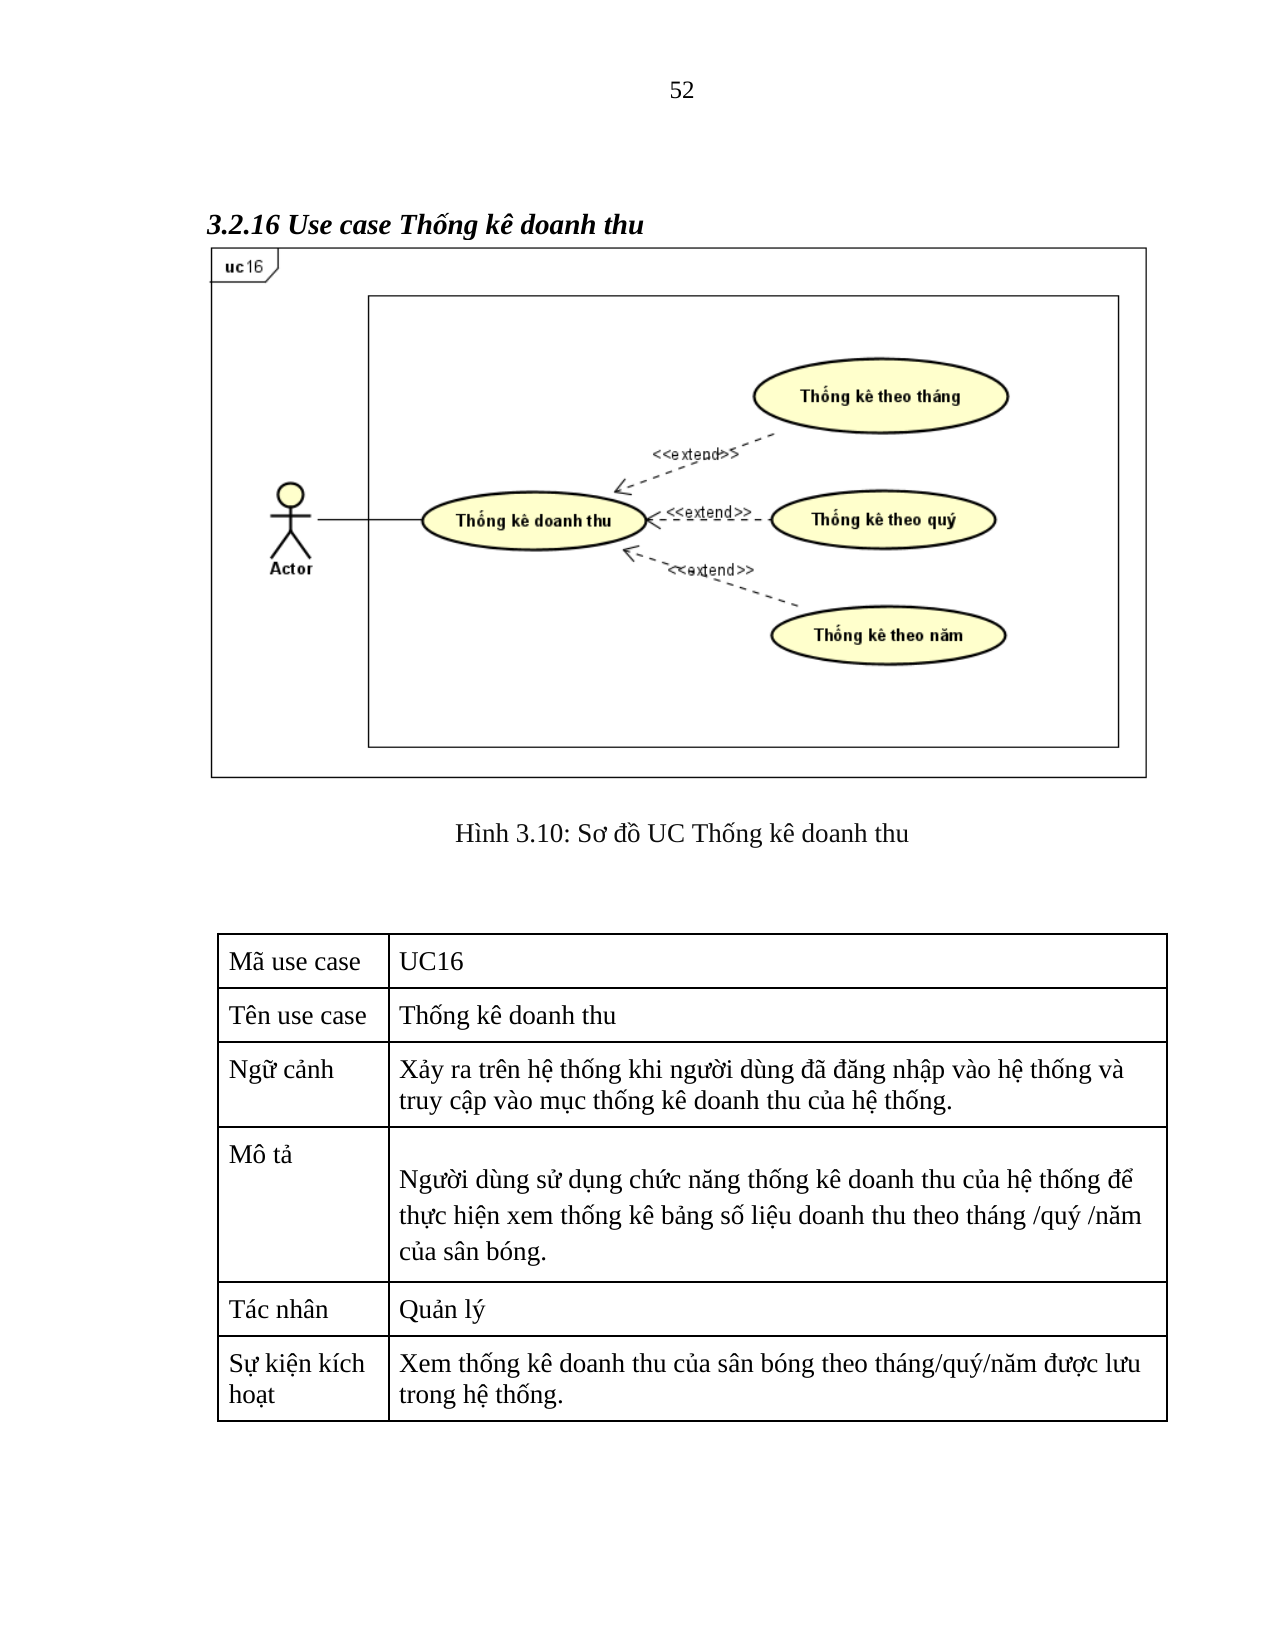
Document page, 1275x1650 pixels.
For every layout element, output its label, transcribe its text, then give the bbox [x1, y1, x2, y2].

table_header UC16 [390, 935, 1166, 987]
table_cell Thống kê doanh thu [390, 989, 1166, 1041]
subtitle 3.2.16 Use case Thống kê doanh thu [207, 207, 1157, 240]
table_cell Tên use case [219, 989, 388, 1041]
picture [206, 240, 1157, 787]
table_cell Người dùng sử dụng chức năng thống kê doanh thu của hệ thống để thực hiện xem thống kê bảng số liệu doanh thu theo tháng /quý /năm của sân bóng. [390, 1128, 1166, 1281]
table_cell Mô tả [219, 1128, 388, 1281]
table_cell Xảy ra trên hệ thống khi người dùng đã đăng nhập vào hệ thống và truy cập vào mục thống kê doanh thu của hệ thống. [390, 1043, 1166, 1126]
text Hình 3.10: Sơ đồ UC Thống kê doanh thu [207, 817, 1157, 848]
table_cell Quản lý [390, 1283, 1166, 1335]
table_cell Sự kiện kích hoạt [219, 1337, 388, 1420]
table_cell Ngữ cảnh [219, 1043, 388, 1126]
table_cell Xem thống kê doanh thu của sân bóng theo tháng/quý/năm được lưu trong hệ thống. [390, 1337, 1166, 1420]
table_cell Tác nhân [219, 1283, 388, 1335]
table_header Mã use case [219, 935, 388, 987]
